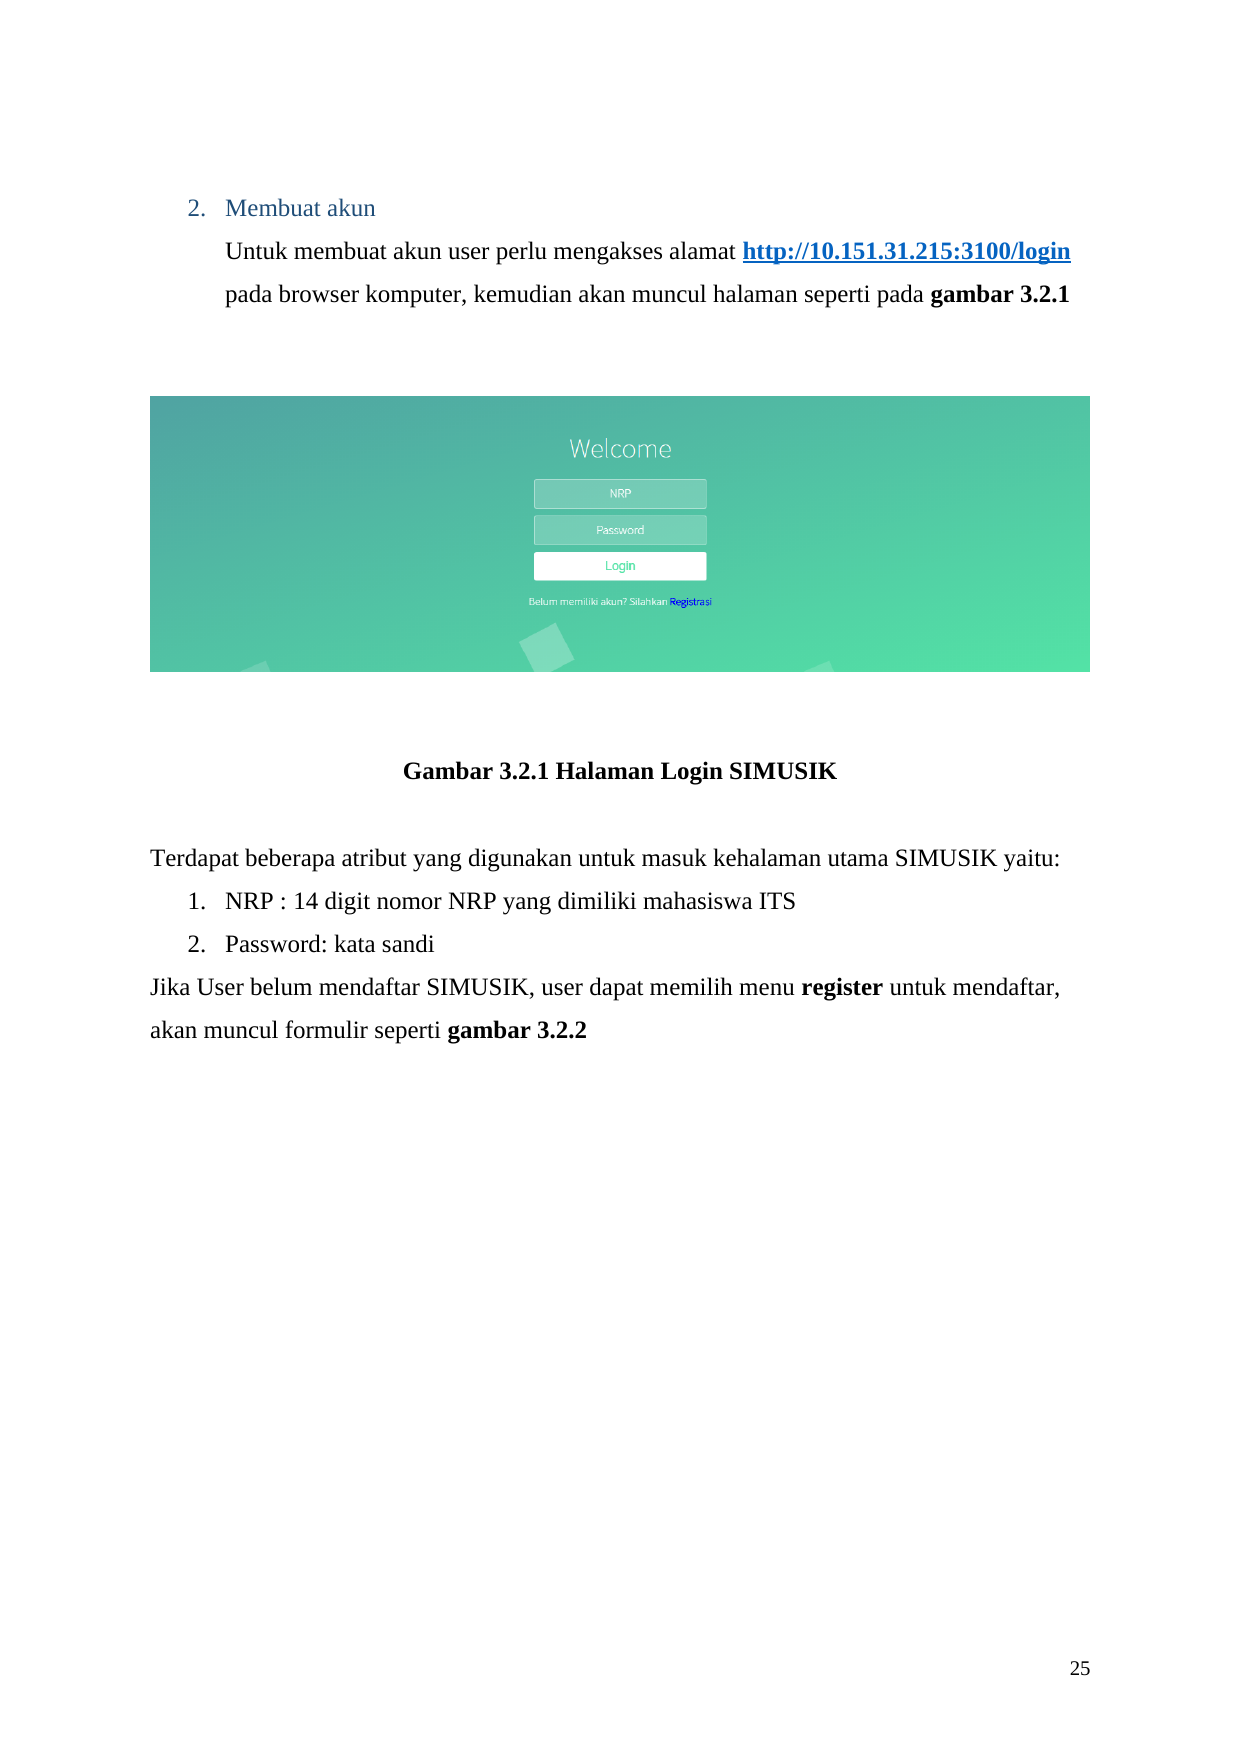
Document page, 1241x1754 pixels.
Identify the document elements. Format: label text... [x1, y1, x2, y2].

text Gambar 3.2.1 Halaman Login SIMUSIK [150, 756, 1090, 785]
text Jika User belum mendaftar SIMUSIK, user dapat memilih menu register untuk mendaftar, akan muncul formulir seperti gambar 3.2.2 [150, 972, 1090, 1044]
picture [150, 322, 1090, 745]
text Terdapat beberapa atribut yang digunakan untuk masuk kehalaman utama SIMUSIK yaitu: [150, 843, 1090, 871]
text Untuk membuat akun user perlu mengakses alamat http://10.151.31.215:3100/login pada browser komputer, kemudian akan muncul halaman seperti pada gambar 3.2.1 [225, 236, 1090, 308]
subtitle Membuat akun [187, 193, 1090, 222]
list NRP : 14 digit nomor NRP yang dimiliki mahasiswa ITS [187, 886, 1090, 914]
list Password: kata sandi [187, 929, 1090, 958]
